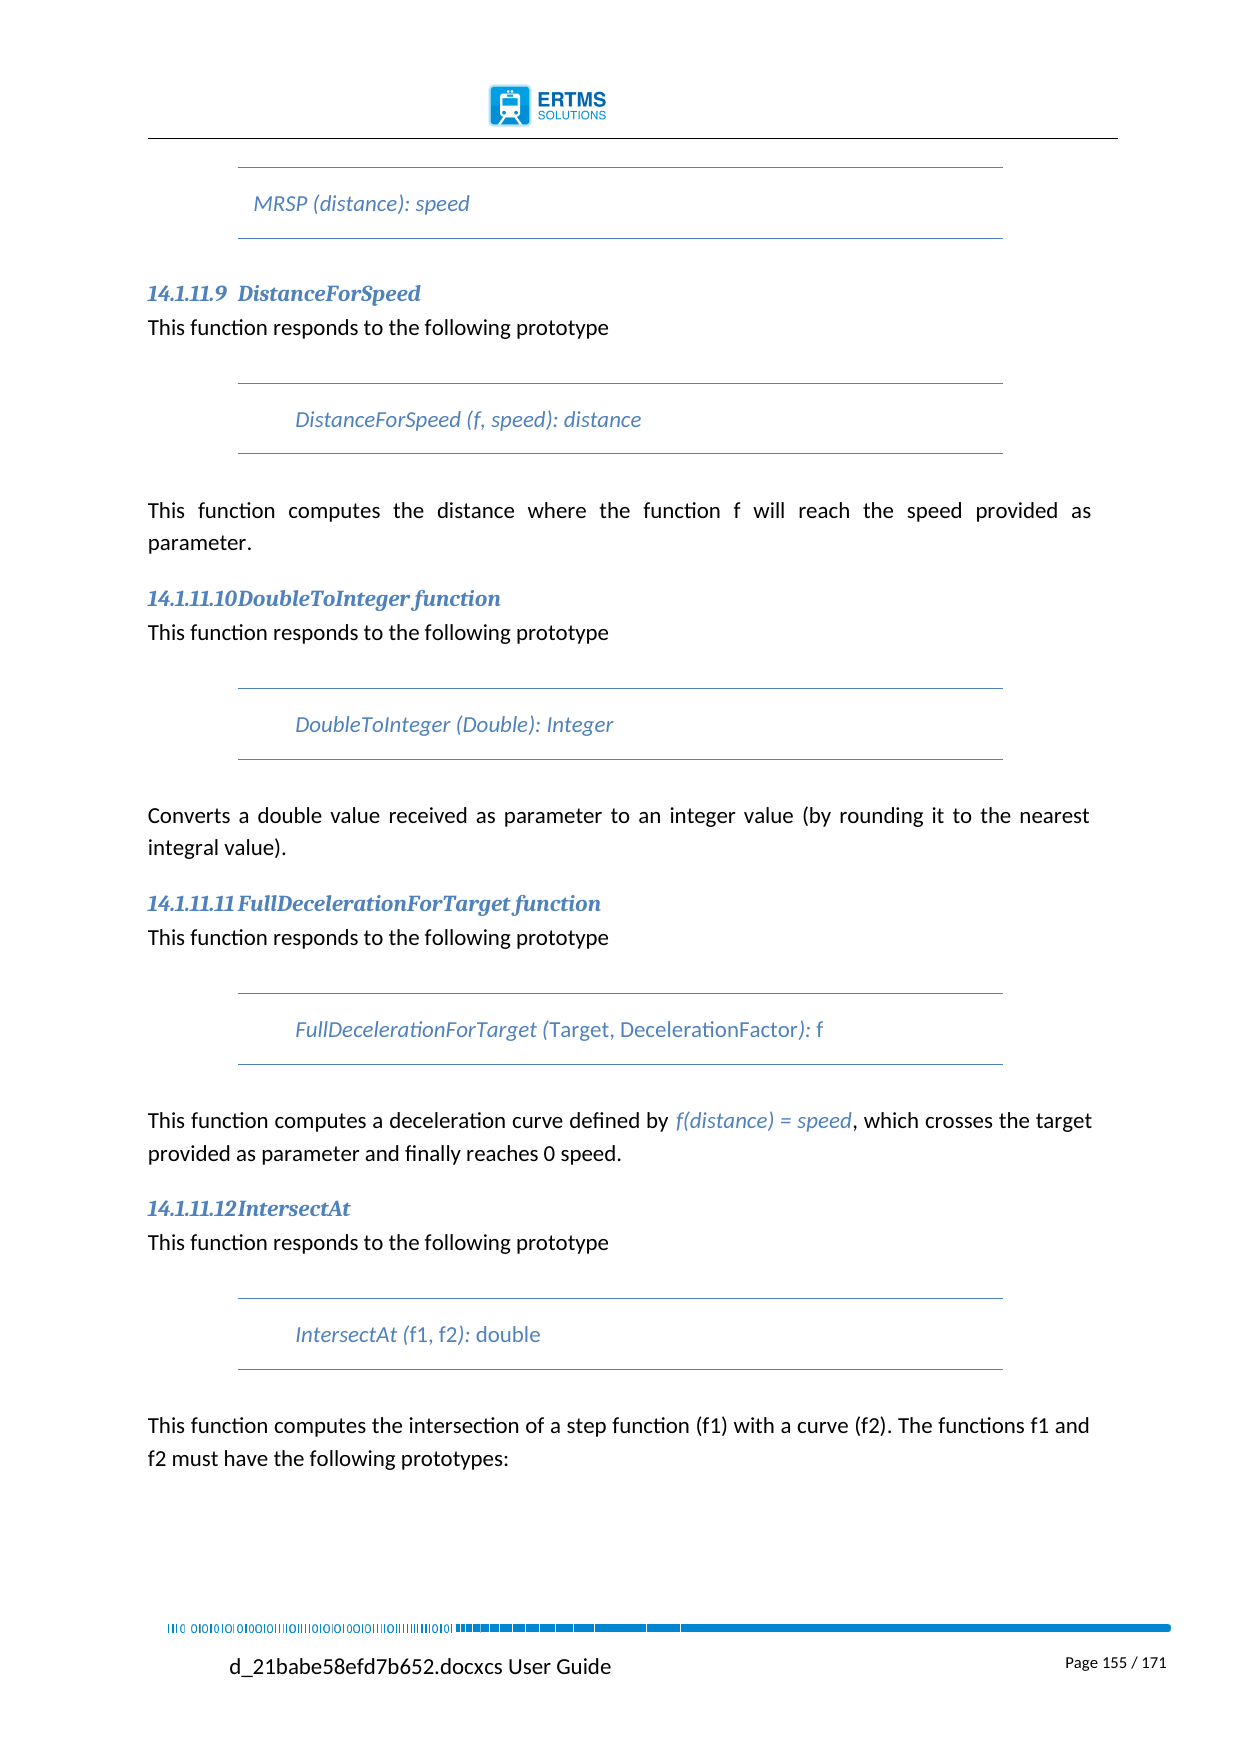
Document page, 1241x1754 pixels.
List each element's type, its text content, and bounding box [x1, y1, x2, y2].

text FullDecelerationForTarget (Target, DecelerationFactor): f [238, 994, 1003, 1064]
text MRSP (distance): speed [238, 168, 1003, 238]
text DistanceForSpeed (f, speed): distance [238, 384, 1003, 453]
subtitle DoubleToInteger function [148, 586, 1093, 612]
text This function responds to the following prototype [148, 313, 1093, 341]
subtitle IntersectAt [148, 1196, 1093, 1222]
text Converts a double value received as parameter to an integer value (by rounding it to the nearest integral value). [148, 801, 1093, 862]
picture [477, 73, 617, 138]
text This function computes the distance where the function f will reach the speed provided as parameter. [148, 496, 1093, 556]
text This function responds to the following prototype [148, 923, 1093, 951]
text This function responds to the following prototype [148, 1228, 1093, 1256]
text This function computes the intersection of a step function (f1) with a curve (f2). The functions f1 and f2 must have the following prototypes: [148, 1412, 1093, 1472]
text This function responds to the following prototype [148, 618, 1093, 646]
text DoubleToInteger (Double): Integer [238, 689, 1003, 759]
subtitle DistanceForSpeed [148, 281, 1093, 307]
text This function computes a deceleration curve defined by f(distance) = speed, which crosses the target provided as parameter and finally reaches 0 speed. [148, 1106, 1093, 1167]
picture [167, 1624, 1171, 1633]
subtitle FullDecelerationForTarget function [148, 891, 1093, 917]
text IntersectAt (f1, f2): double [238, 1299, 1003, 1369]
